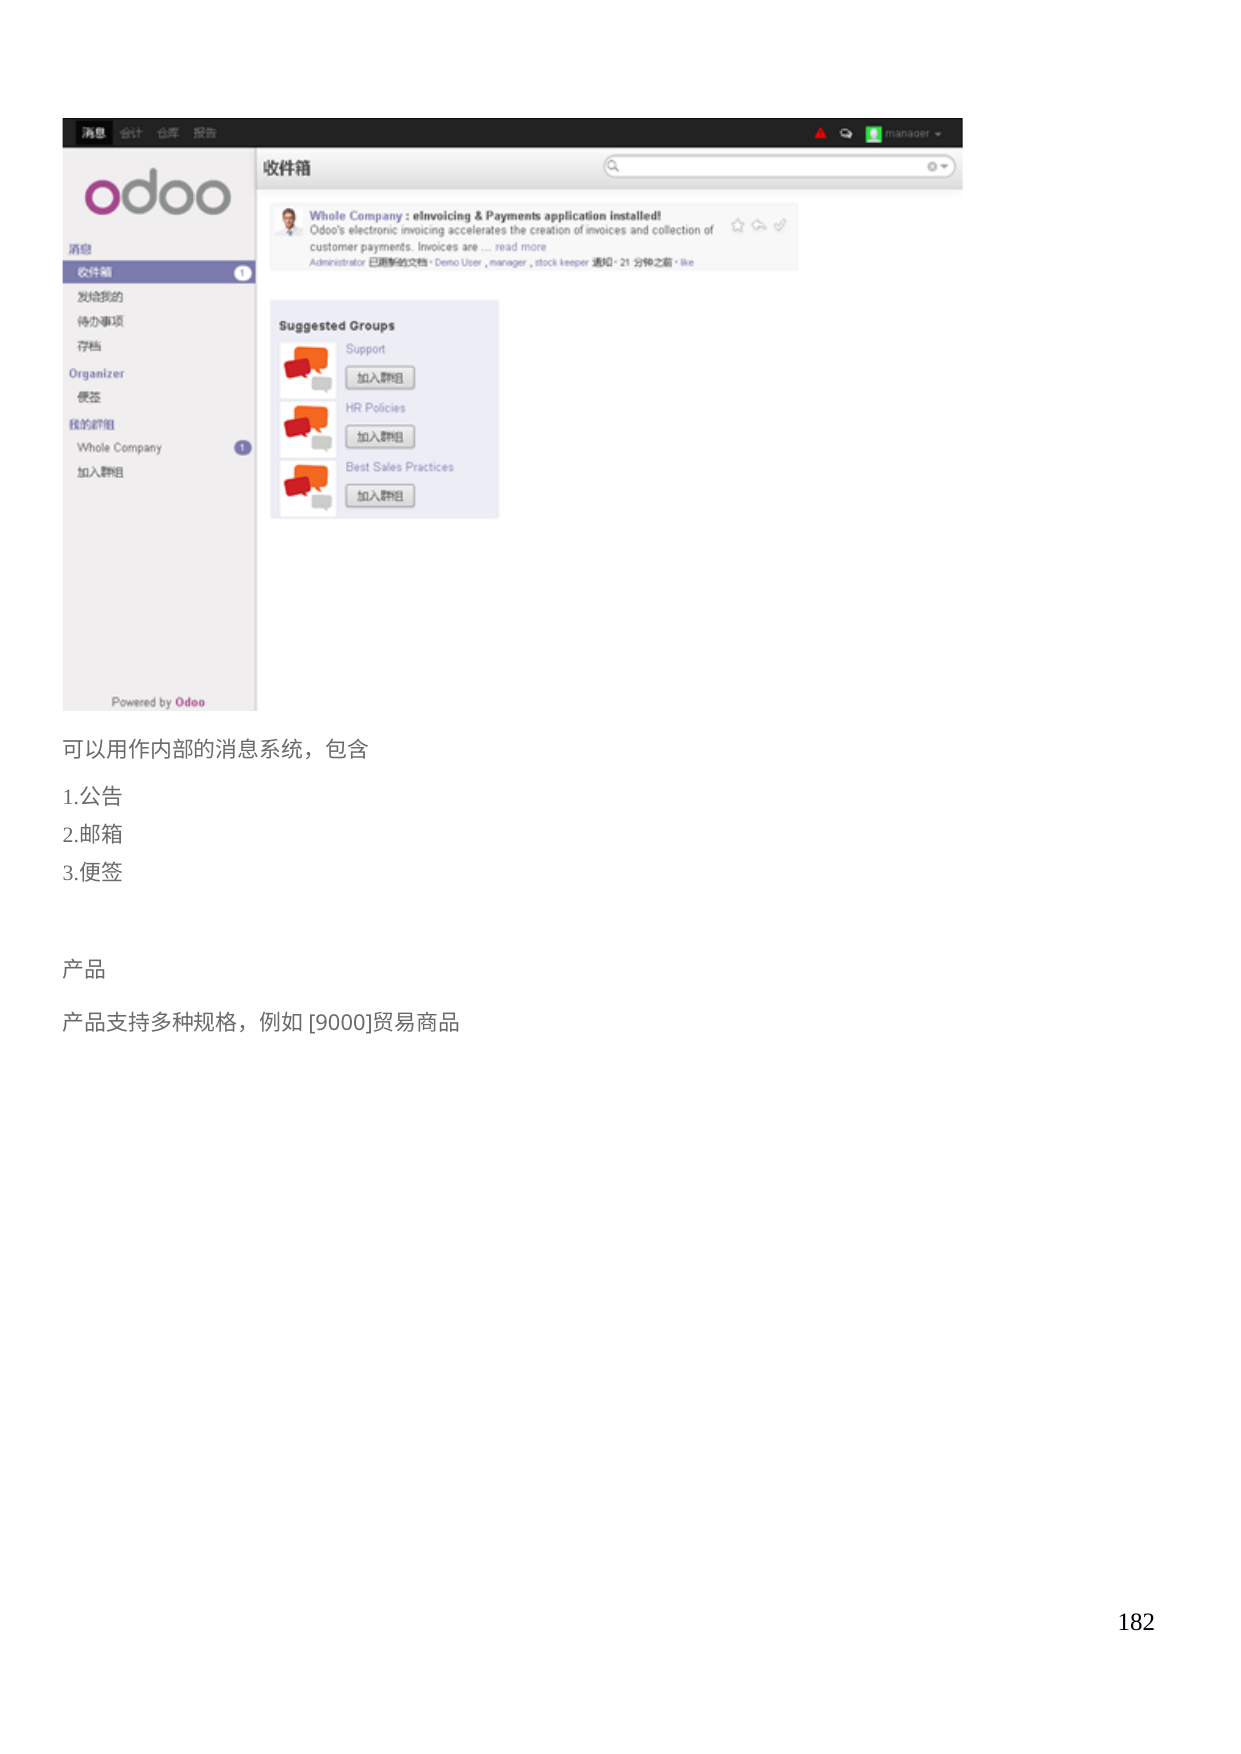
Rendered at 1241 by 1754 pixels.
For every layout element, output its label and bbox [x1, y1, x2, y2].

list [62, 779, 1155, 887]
picture [62, 118, 963, 711]
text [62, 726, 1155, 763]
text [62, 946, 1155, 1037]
